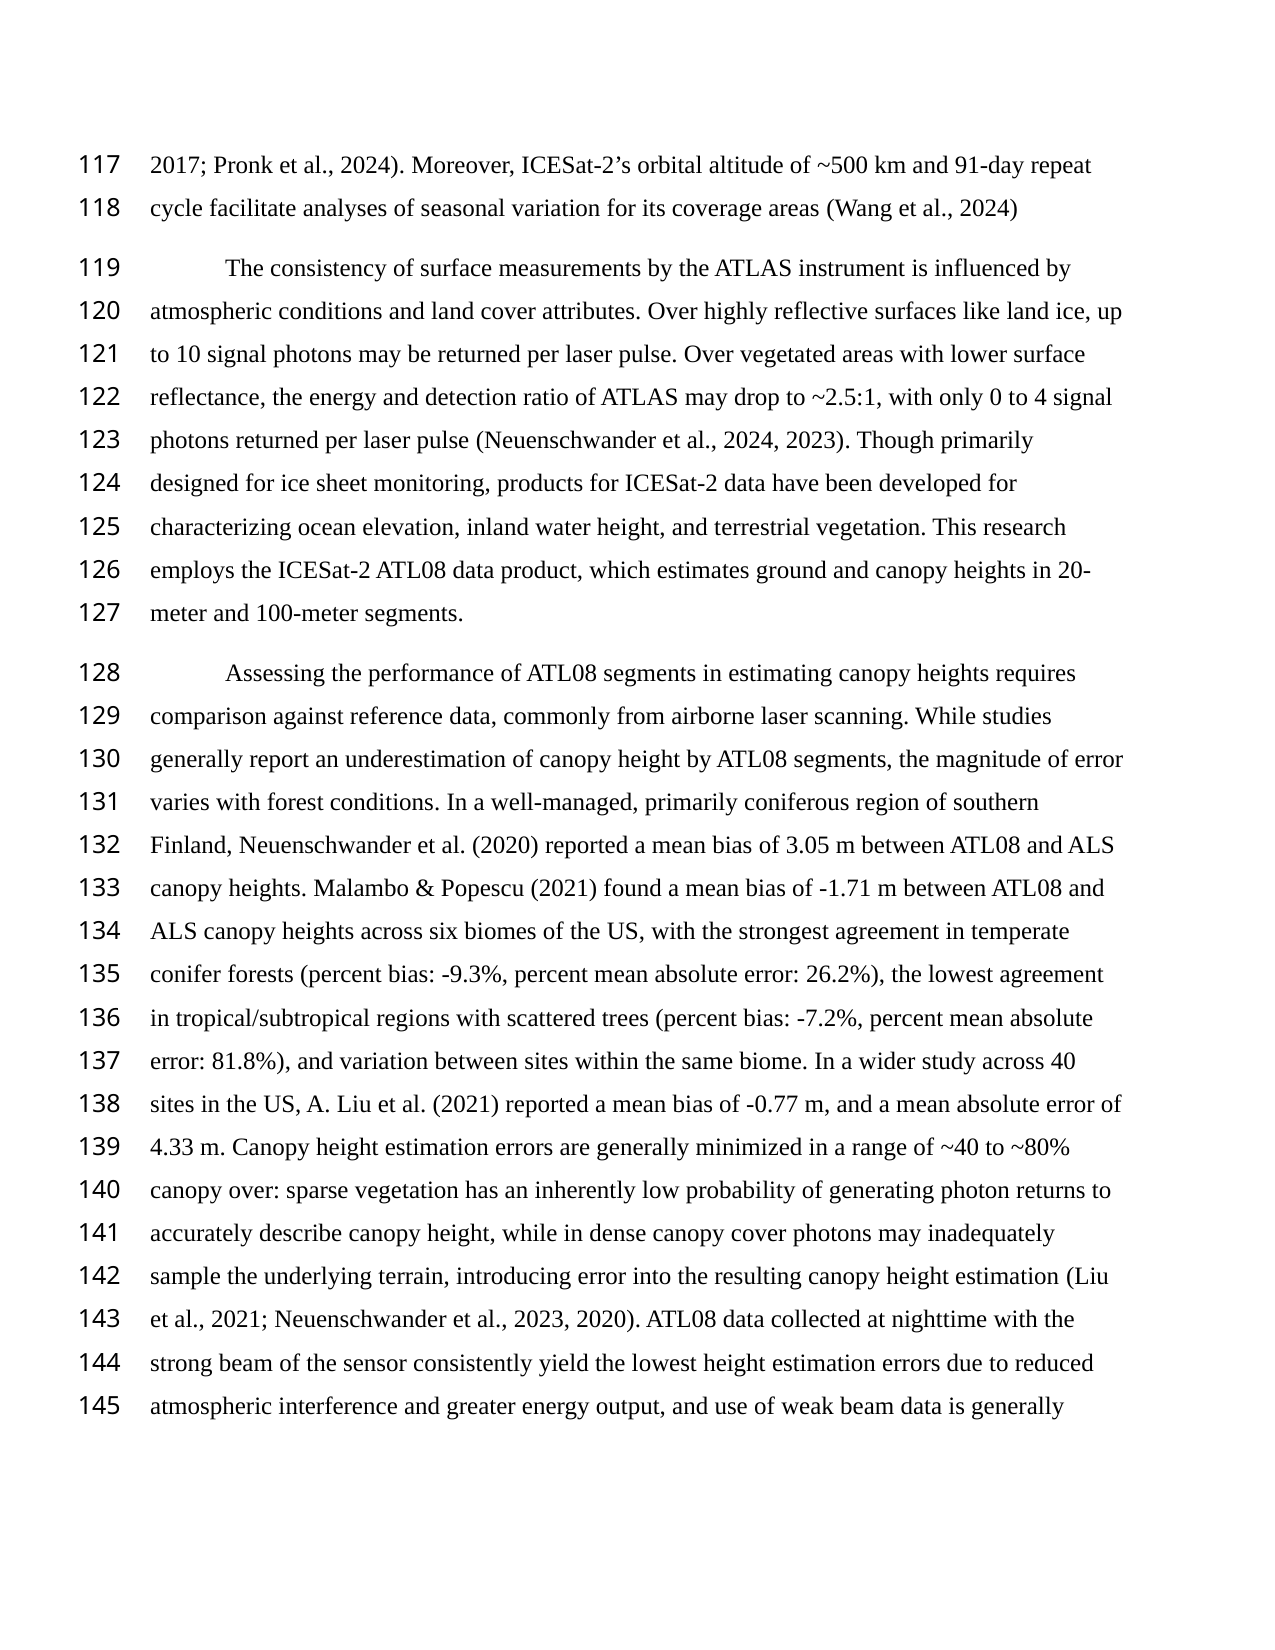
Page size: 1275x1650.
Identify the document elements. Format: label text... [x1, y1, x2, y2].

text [150, 150, 1125, 222]
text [150, 658, 1125, 1419]
text The consistency of surface measurements by the ATLAS instrument is influenced by atmospheric conditions and land cover attributes. Over highly reflective surfaces like land ice, up to 10 signal photons may be returned per laser pulse. Over vegetated areas with lower surface reflectance, the energy and detection ratio of ATLAS may drop to ~2.5:1, with only 0 to 4 signal photons returned per laser pulse (Neuenschwander et al., 2024, 2023). Though primarily designed for ice sheet monitoring, products for ICESat-2 data have been developed for characterizing ocean elevation, inland water height, and terrestrial vegetation. This research employs the ICESat-2 ATL08 data product, which estimates ground and canopy heights in 20-meter and 100-meter segments. [150, 253, 1125, 627]
